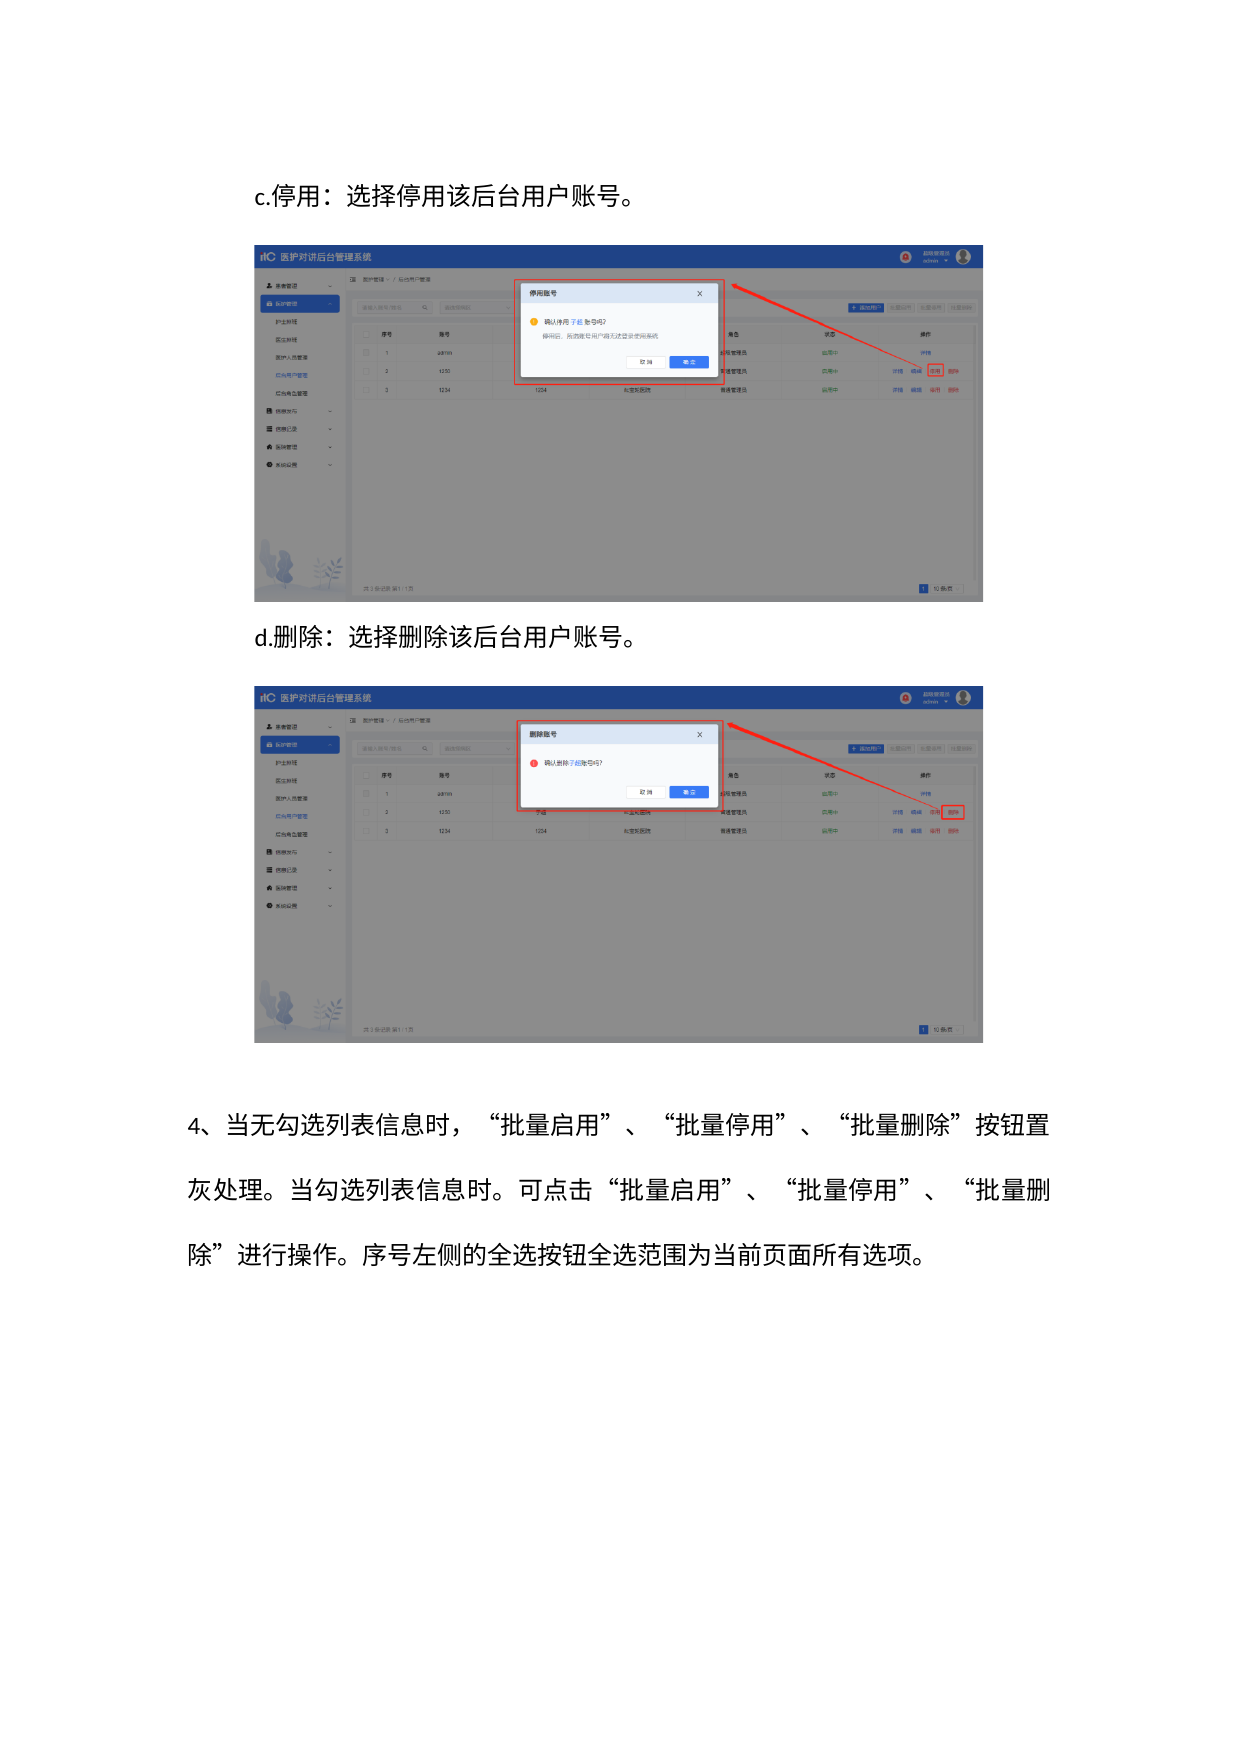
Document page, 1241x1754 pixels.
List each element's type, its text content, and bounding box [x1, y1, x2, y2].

list 4、当无勾选列表信息时，“批量启用”、“批量停用”、“批量删除”按钮置灰处理。当勾选列表信息时。可点击“批量启用”、“批量停用”、“批量删除”进行操作。序号左侧的全选按钮全选范围为当前页面所有选项。 [187, 1091, 1053, 1286]
picture [254, 686, 984, 1043]
table_cell d.删除：选择删除该后台用户账号。 [243, 603, 997, 1043]
table_cell c.停用：选择停用该后台用户账号。 [243, 162, 997, 603]
picture [254, 245, 984, 602]
